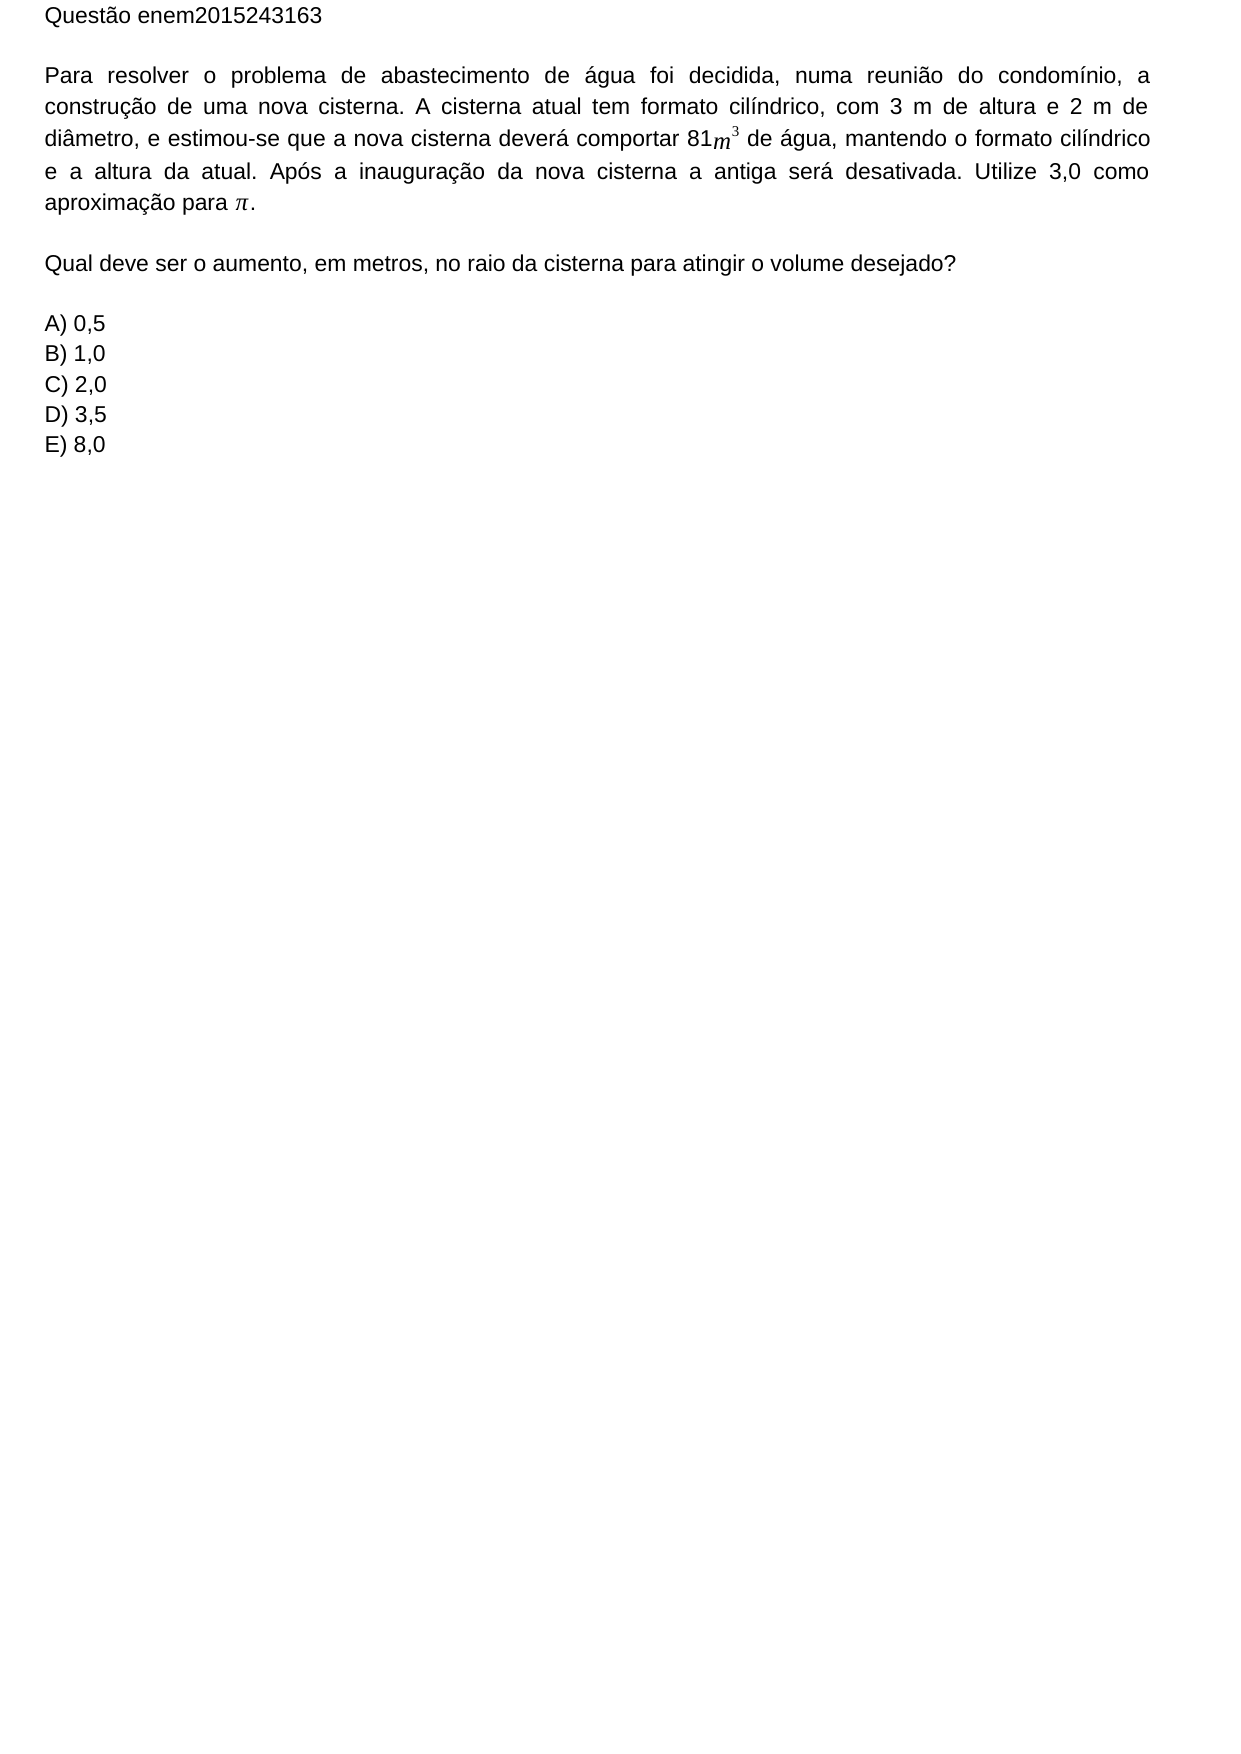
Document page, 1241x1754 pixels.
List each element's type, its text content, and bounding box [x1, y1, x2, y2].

text Qual deve ser o aumento, em metros, no raio da cisterna para atingir o volume desejado? [44, 250, 1151, 276]
text Questão enem2015243163 [44, 2, 1151, 28]
text A) 0,5 [44, 310, 1151, 337]
text Para resolver o problema de abastecimento de água foi decidida, numa reunião do condomínio, a construção de uma nova cisterna. A cisterna atual tem formato cilíndrico, com 3 m de altura e 2 m de diâmetro, e estimou-se que a nova cisterna deverá comportar 81 de água, mantendo o formato cilíndrico e a altura da atual. Após a inauguração da nova cisterna a antiga será desativada. Utilize 3,0 como aproximação para . [44, 62, 1151, 216]
text C) 2,0 [44, 371, 1151, 397]
text D) 3,5 [44, 401, 1151, 427]
text B) 1,0 [44, 340, 1151, 367]
text E) 8,0 [44, 431, 1151, 457]
